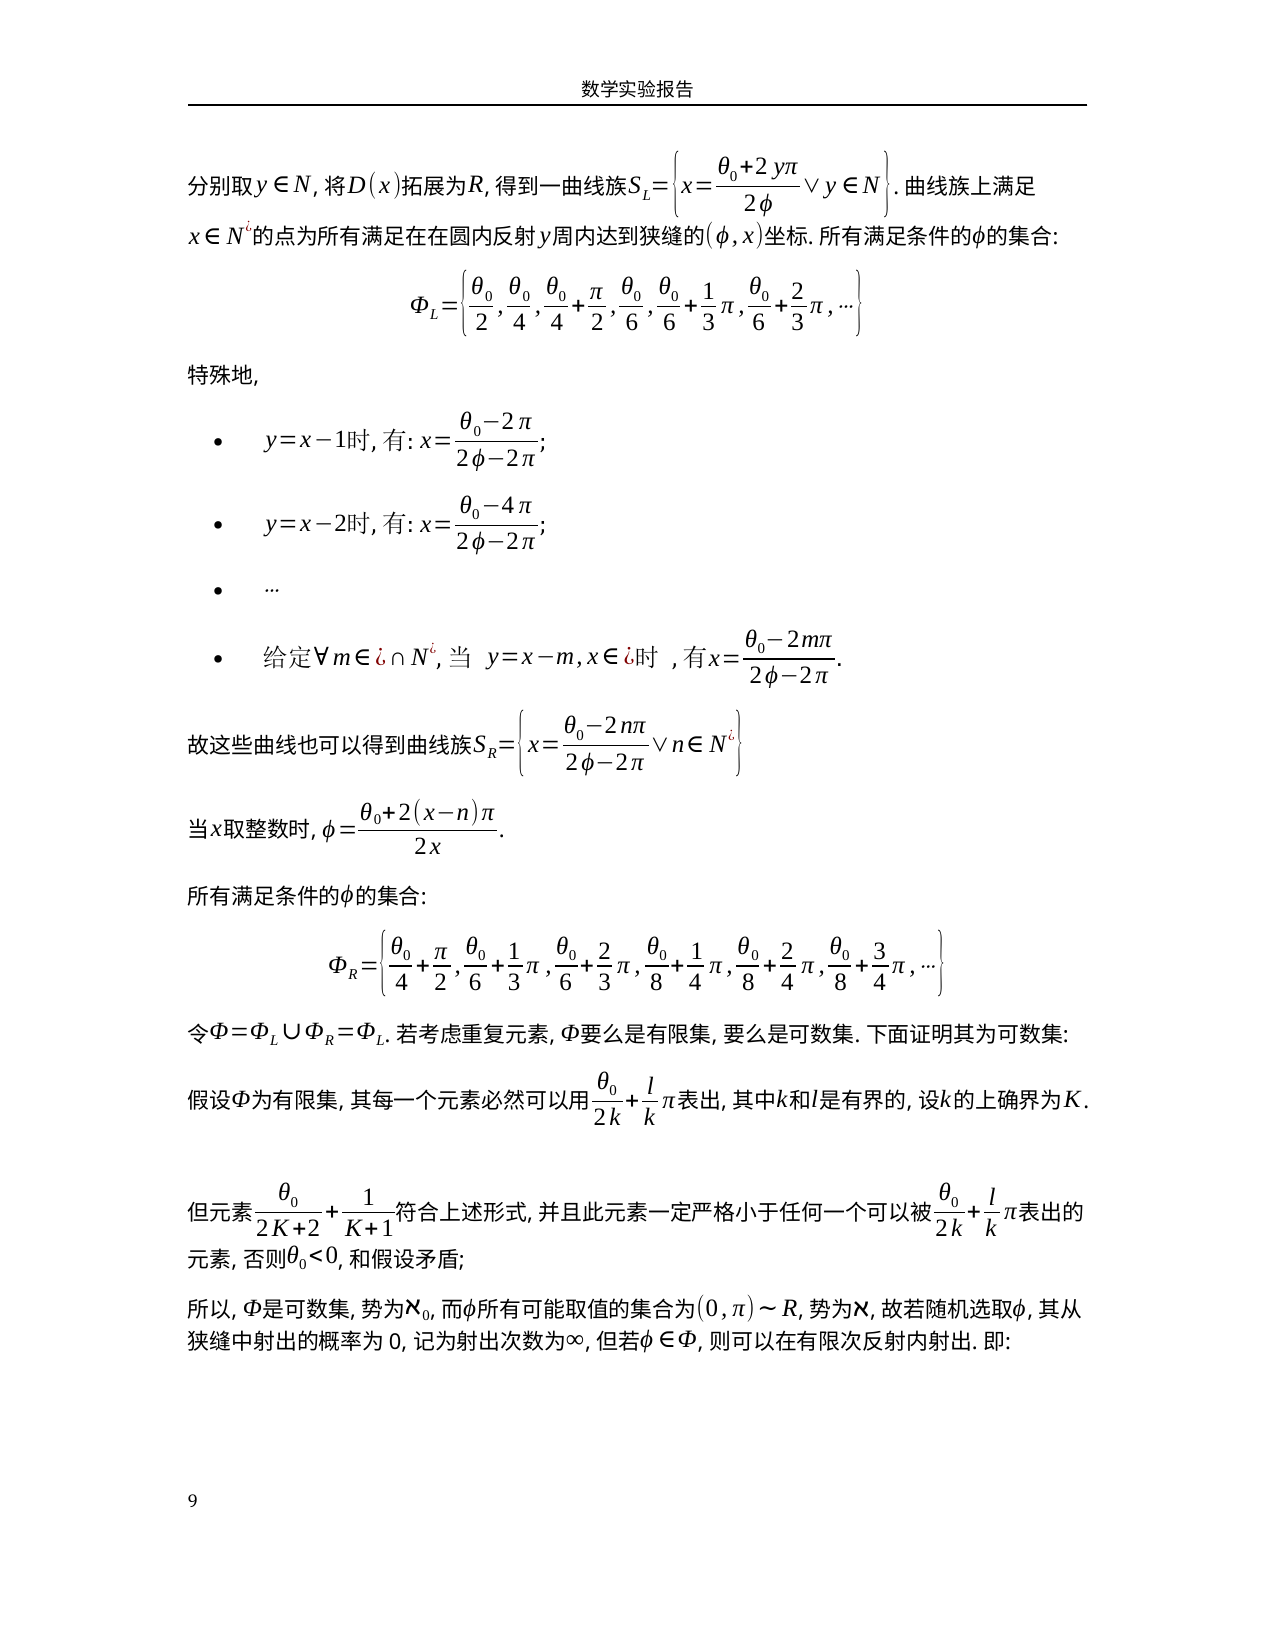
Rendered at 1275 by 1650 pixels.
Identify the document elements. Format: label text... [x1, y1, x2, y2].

text 分别取, 将拓展为, 得到一曲线族. 曲线族上满足 的点为所有满足在在圆内反射周内达到狭缝的坐标. 所有满足条件的的集合: [187, 150, 1087, 251]
text 假设为有限集, 其每一个元素必然可以用表出, 其中和是有界的, 设的上确界为. [187, 1068, 1087, 1160]
text 所以, 是可数集, 势为, 而所有可能取值的集合为, 势为, 故若随机选取, 其从狭缝中射出的概率为0, 记为射出次数为, 但若, 则可以在有限次反射内射出. 即: [187, 1292, 1087, 1356]
text 当取整数时, . [187, 797, 1087, 860]
list 给定, 当 时 , 有. [212, 625, 1087, 688]
text 特殊地, [187, 358, 1087, 389]
text 所有满足条件的的集合: [187, 879, 1087, 911]
list 时, 有: ; [212, 408, 1087, 471]
text 但元素符合上述形式, 并且此元素一定严格小于任何一个可以被表出的元素, 否则, 和假设矛盾; [187, 1179, 1087, 1273]
text 令. 若考虑重复元素, 要么是有限集, 要么是可数集. 下面证明其为可数集: [187, 1017, 1087, 1049]
text 故这些曲线也可以得到曲线族 [187, 709, 1087, 778]
list 时, 有: ; [212, 492, 1087, 554]
